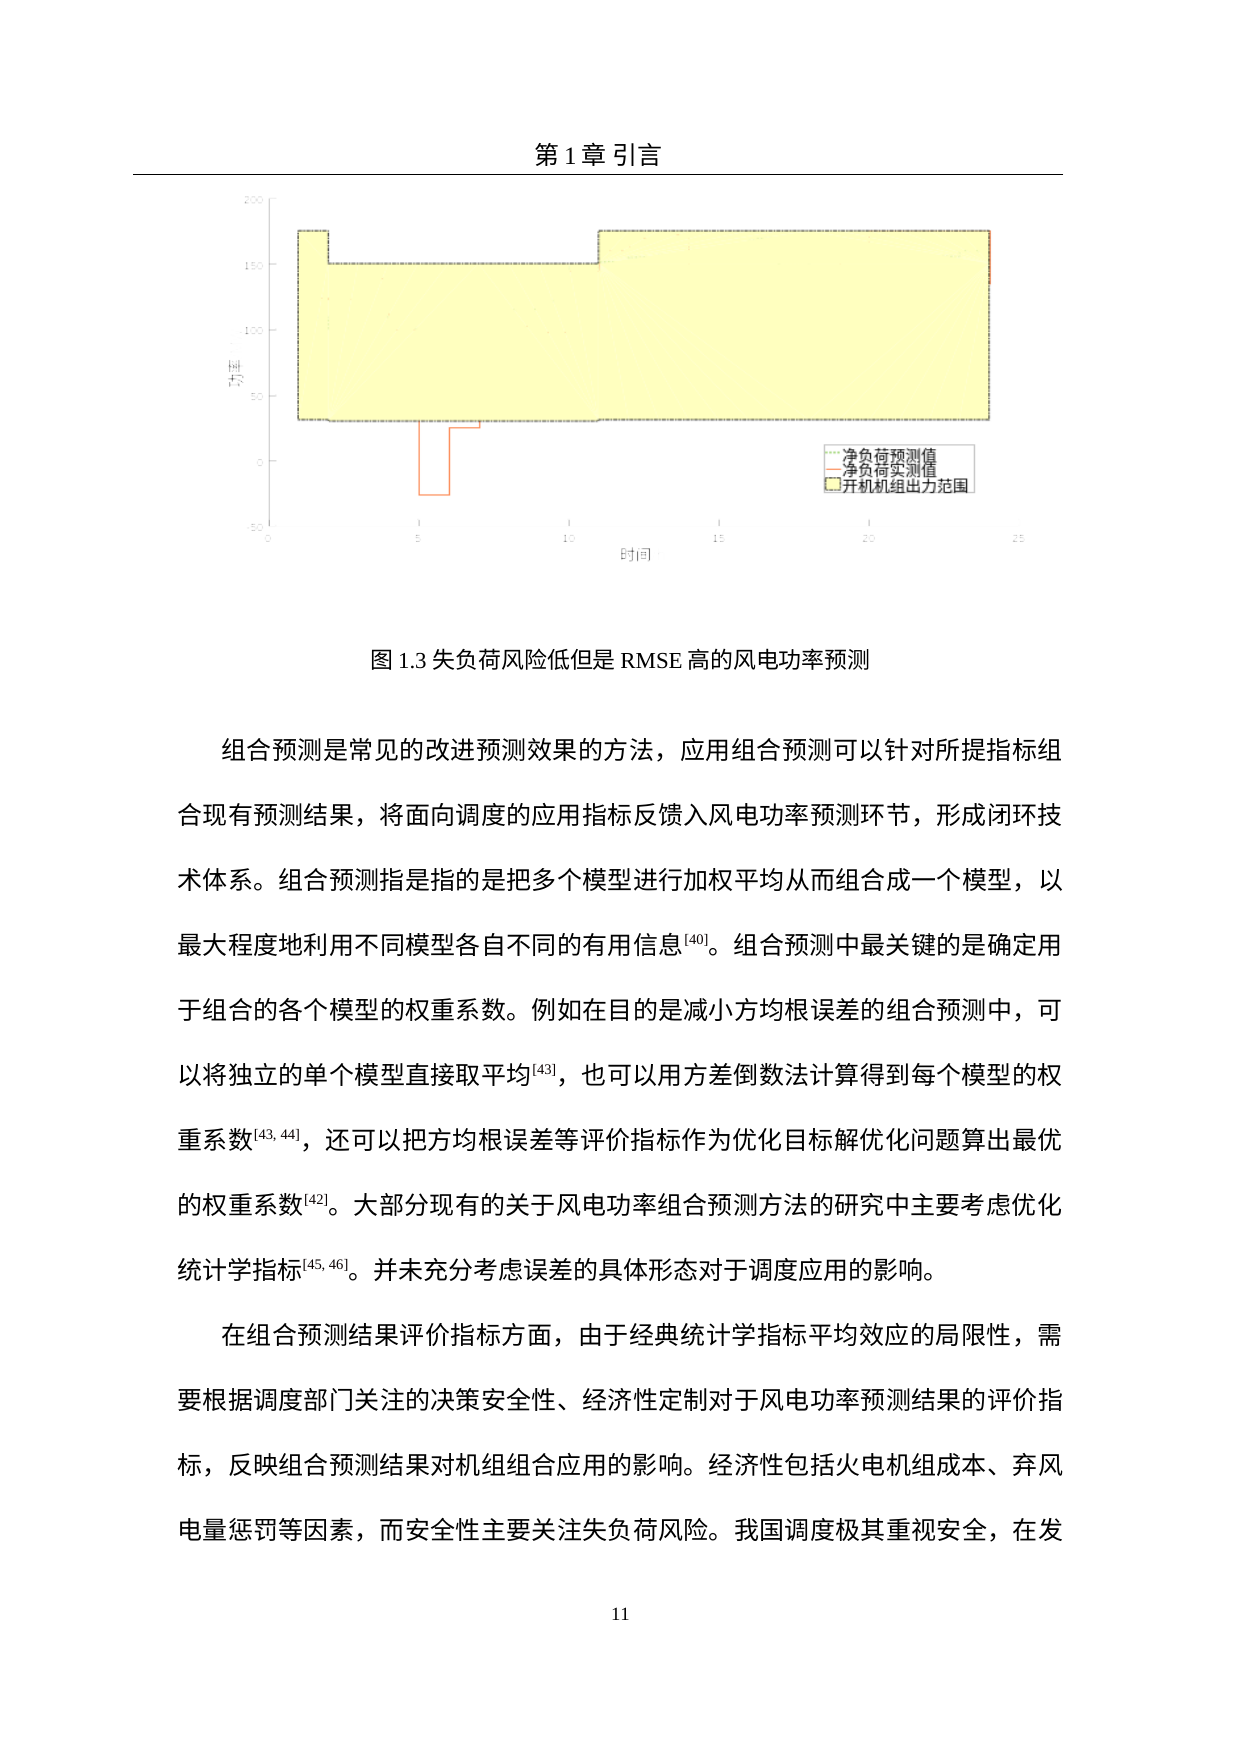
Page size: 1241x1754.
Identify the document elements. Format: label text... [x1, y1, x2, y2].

text 组合预测是常见的改进预测效果的方法，应用组合预测可以针对所提指标组合现有预测结果，将面向调度的应用指标反馈入风电功率预测环节，形成闭环技术体系。组合预测指是指的是把多个模型进行加权平均从而组合成一个模型，以最大程度地利用不同模型各自不同的有用信息[40]。组合预测中最关键的是确定用于组合的各个模型的权重系数。例如在目的是减小方均根误差的组合预测中，可以将独立的单个模型直接取平均[43]，也可以用方差倒数法计算得到每个模型的权重系数[43, 44]，还可以把方均根误差等评价指标作为优化目标解优化问题算出最优的权重系数[42]。大部分现有的关于风电功率组合预测方法的研究中主要考虑优化统计学指标[45, 46]。并未充分考虑误差的具体形态对于调度应用的影响。 [177, 716, 1063, 1301]
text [177, 1301, 1063, 1561]
text 图 1.3 失负荷风险低但是RMSE高的风电功率预测 [177, 626, 1063, 691]
